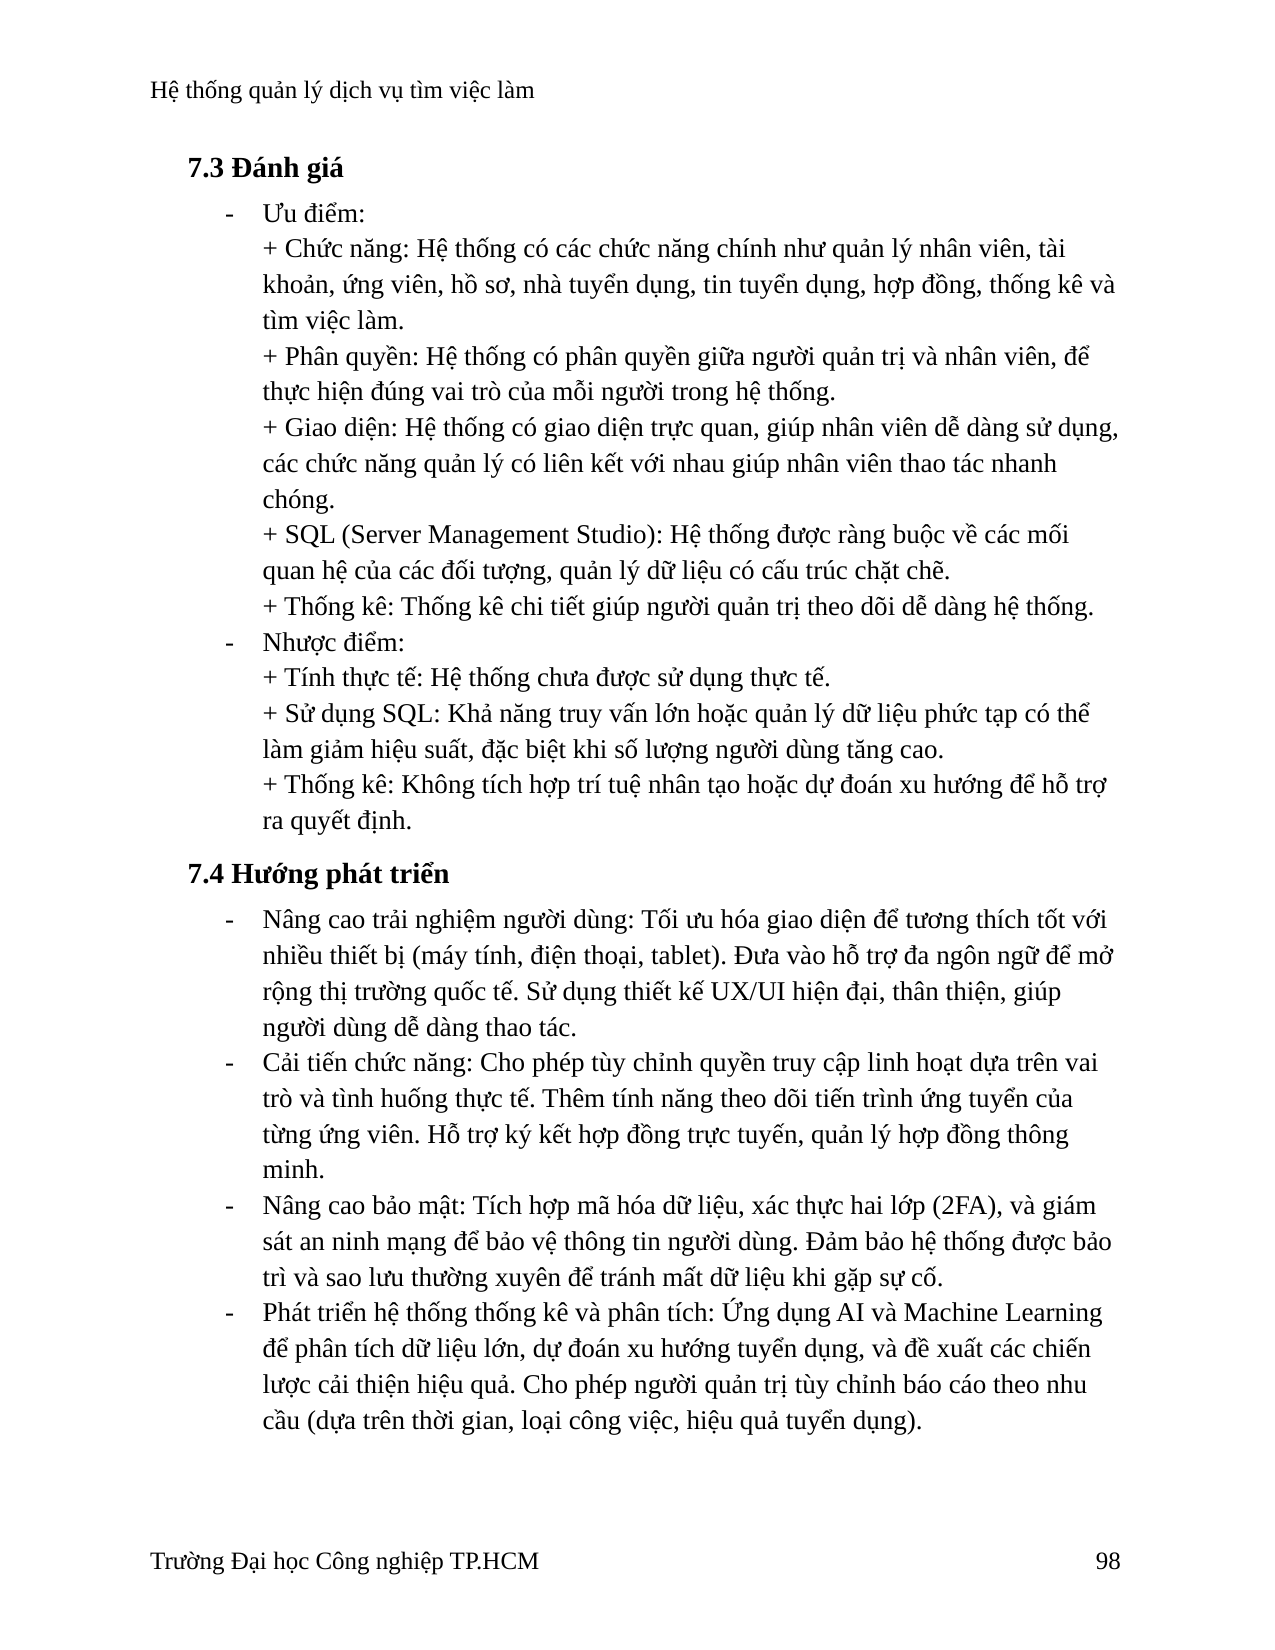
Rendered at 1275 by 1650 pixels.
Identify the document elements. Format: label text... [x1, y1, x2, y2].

list + Sử dụng SQL: Khả năng truy vấn lớn hoặc quản lý dữ liệu phức tạp có thể làm giảm hiệu suất, đặc biệt khi số lượng người dùng tăng cao. [262, 697, 1125, 764]
list + Thống kê: Không tích hợp trí tuệ nhân tạo hoặc dự đoán xu hướng để hỗ trợ ra quyết định. [262, 768, 1125, 835]
list + Phân quyền: Hệ thống có phân quyền giữa người quản trị và nhân viên, để thực hiện đúng vai trò của mỗi người trong hệ thống. [262, 340, 1125, 407]
list Nâng cao trải nghiệm người dùng: Tối ưu hóa giao diện để tương thích tốt với nhiều thiết bị (máy tính, điện thoại, tablet). Đưa vào hỗ trợ đa ngôn ngữ để mở rộng thị trường quốc tế. Sử dụng thiết kế UX/UI hiện đại, thân thiện, giúp người dùng dễ dàng thao tác. [225, 903, 1125, 1042]
list Nhược điểm: [225, 626, 1125, 657]
list + Giao diện: Hệ thống có giao diện trực quan, giúp nhân viên dễ dàng sử dụng, các chức năng quản lý có liên kết với nhau giúp nhân viên thao tác nhanh chóng. [262, 411, 1125, 514]
list + Thống kê: Thống kê chi tiết giúp người quản trị theo dõi dễ dàng hệ thống. [262, 590, 1125, 621]
list Cải tiến chức năng: Cho phép tùy chỉnh quyền truy cập linh hoạt dựa trên vai trò và tình huống thực tế. Thêm tính năng theo dõi tiến trình ứng tuyển của từng ứng viên. Hỗ trợ ký kết hợp đồng trực tuyến, quản lý hợp đồng thông minh. [225, 1046, 1125, 1185]
list Nâng cao bảo mật: Tích hợp mã hóa dữ liệu, xác thực hai lớp (2FA), và giám sát an ninh mạng để bảo vệ thông tin người dùng. Đảm bảo hệ thống được bảo trì và sao lưu thường xuyên để tránh mất dữ liệu khi gặp sự cố. [225, 1189, 1125, 1292]
list + Tính thực tế: Hệ thống chưa được sử dụng thực tế. [262, 661, 1125, 692]
subtitle Đánh giá [187, 150, 1125, 183]
list Ưu điểm: [225, 197, 1125, 228]
list Phát triển hệ thống thống kê và phân tích: Ứng dụng AI và Machine Learning để phân tích dữ liệu lớn, dự đoán xu hướng tuyển dụng, và đề xuất các chiến lược cải thiện hiệu quả. Cho phép người quản trị tùy chỉnh báo cáo theo nhu cầu (dựa trên thời gian, loại công việc, hiệu quả tuyển dụng). [225, 1297, 1125, 1435]
list + SQL (Server Management Studio): Hệ thống được ràng buộc về các mối quan hệ của các đối tượng, quản lý dữ liệu có cấu trúc chặt chẽ. [262, 518, 1125, 585]
list + Chức năng: Hệ thống có các chức năng chính như quản lý nhân viên, tài khoản, ứng viên, hồ sơ, nhà tuyển dụng, tin tuyển dụng, hợp đồng, thống kê và tìm việc làm. [262, 233, 1125, 335]
subtitle Hướng phát triển [187, 857, 1125, 890]
